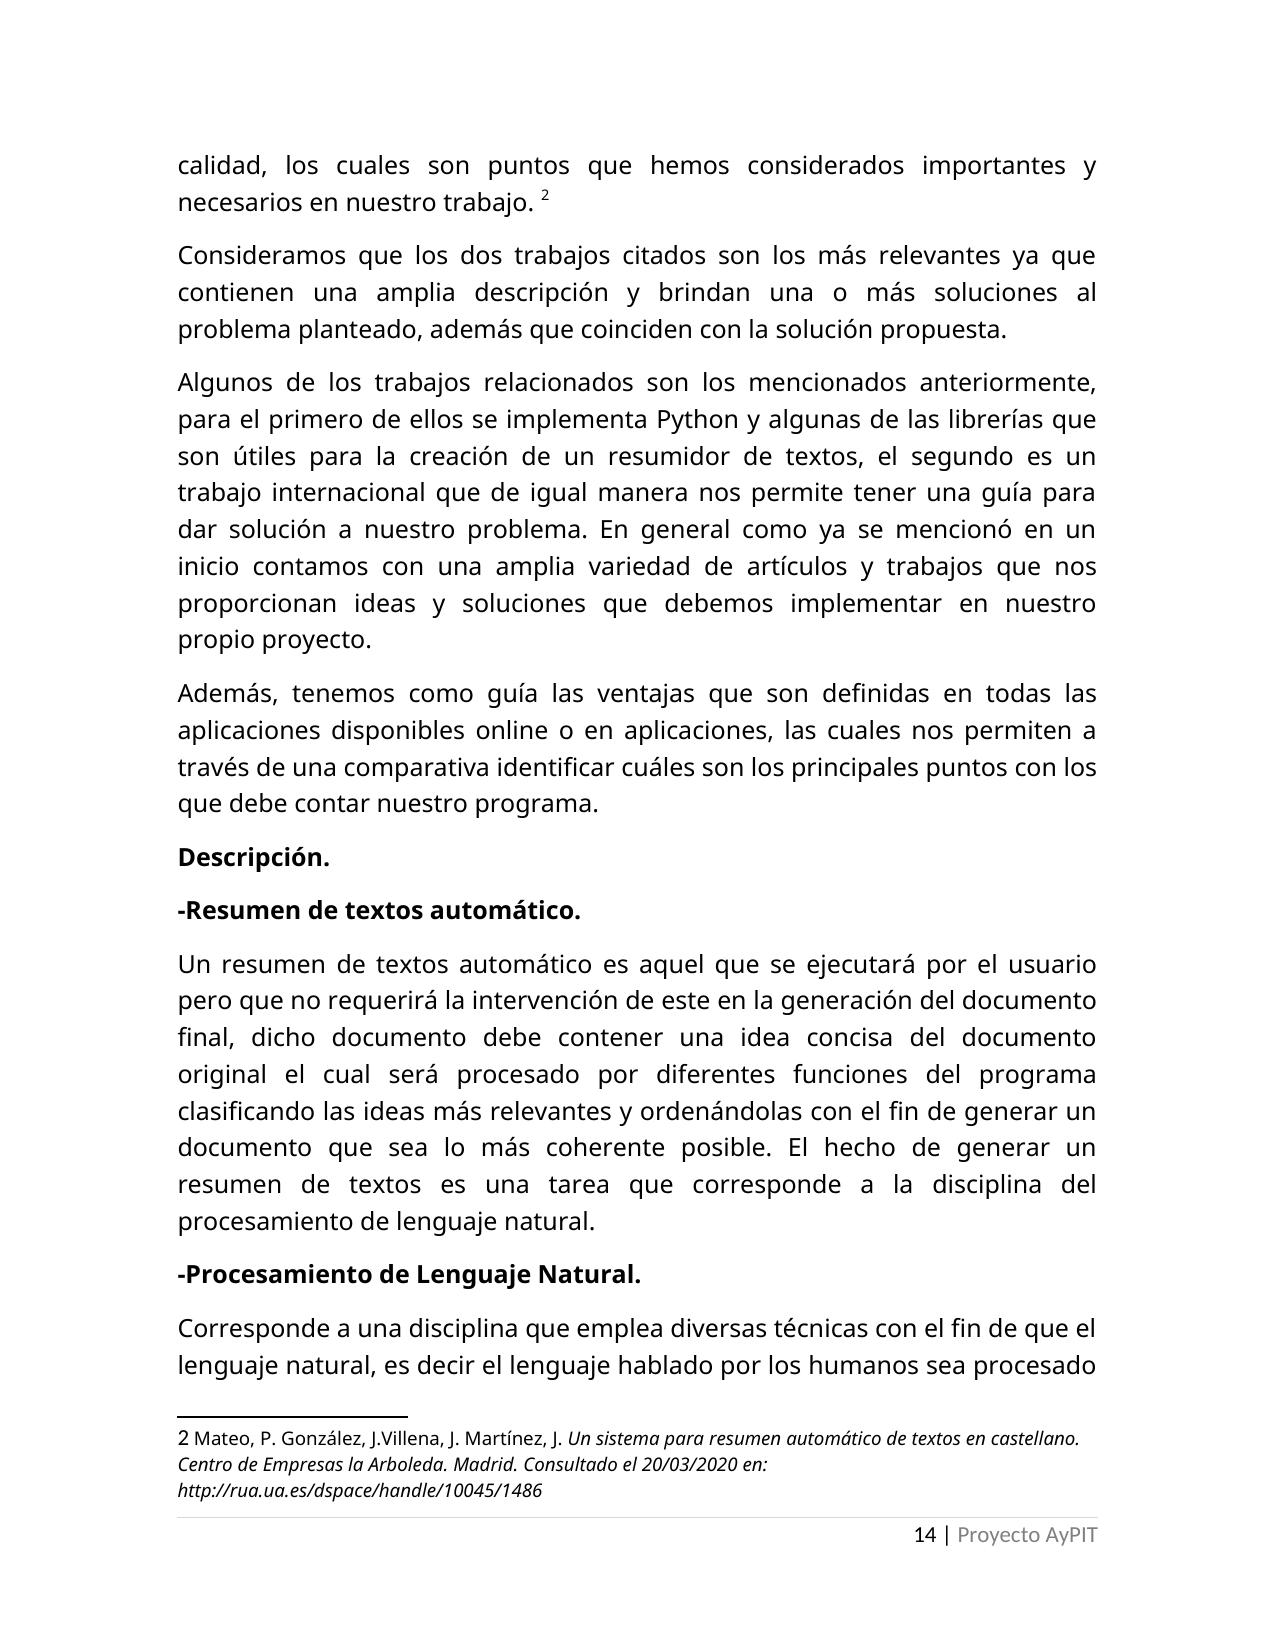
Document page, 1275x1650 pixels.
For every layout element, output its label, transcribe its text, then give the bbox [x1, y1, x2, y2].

text Un resumen de textos automático es aquel que se ejecutará por el usuario pero que no requerirá la intervención de este en la generación del documento final, dicho documento debe contener una idea concisa del documento original el cual será procesado por diferentes funciones del programa clasificando las ideas más relevantes y ordenándolas con el fin de generar un documento que sea lo más coherente posible. El hecho de generar un resumen de textos es una tarea que corresponde a la disciplina del procesamiento de lenguaje natural. [177, 946, 1098, 1238]
text Algunos de los trabajos relacionados son los mencionados anteriormente, para el primero de ellos se implementa Python y algunas de las librerías que son útiles para la creación de un resumidor de textos, el segundo es un trabajo internacional que de igual manera nos permite tener una guía para dar solución a nuestro problema. En general como ya se mencionó en un inicio contamos con una amplia variedad de artículos y trabajos que nos proporcionan ideas y soluciones que debemos implementar en nuestro propio proyecto. [177, 365, 1098, 656]
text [177, 148, 1098, 218]
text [177, 1311, 1098, 1381]
text Descripción. [177, 839, 1098, 873]
text -Procesamiento de Lenguaje Natural. [177, 1257, 1098, 1291]
text Además, tenemos como guía las ventajas que son definidas en todas las aplicaciones disponibles online o en aplicaciones, las cuales nos permiten a través de una comparativa identificar cuáles son los principales puntos con los que debe contar nuestro programa. [177, 676, 1098, 820]
text Consideramos que los dos trabajos citados son los más relevantes ya que contienen una amplia descripción y brindan una o más soluciones al problema planteado, además que coinciden con la solución propuesta. [177, 238, 1098, 345]
text -Resumen de textos automático. [177, 893, 1098, 927]
